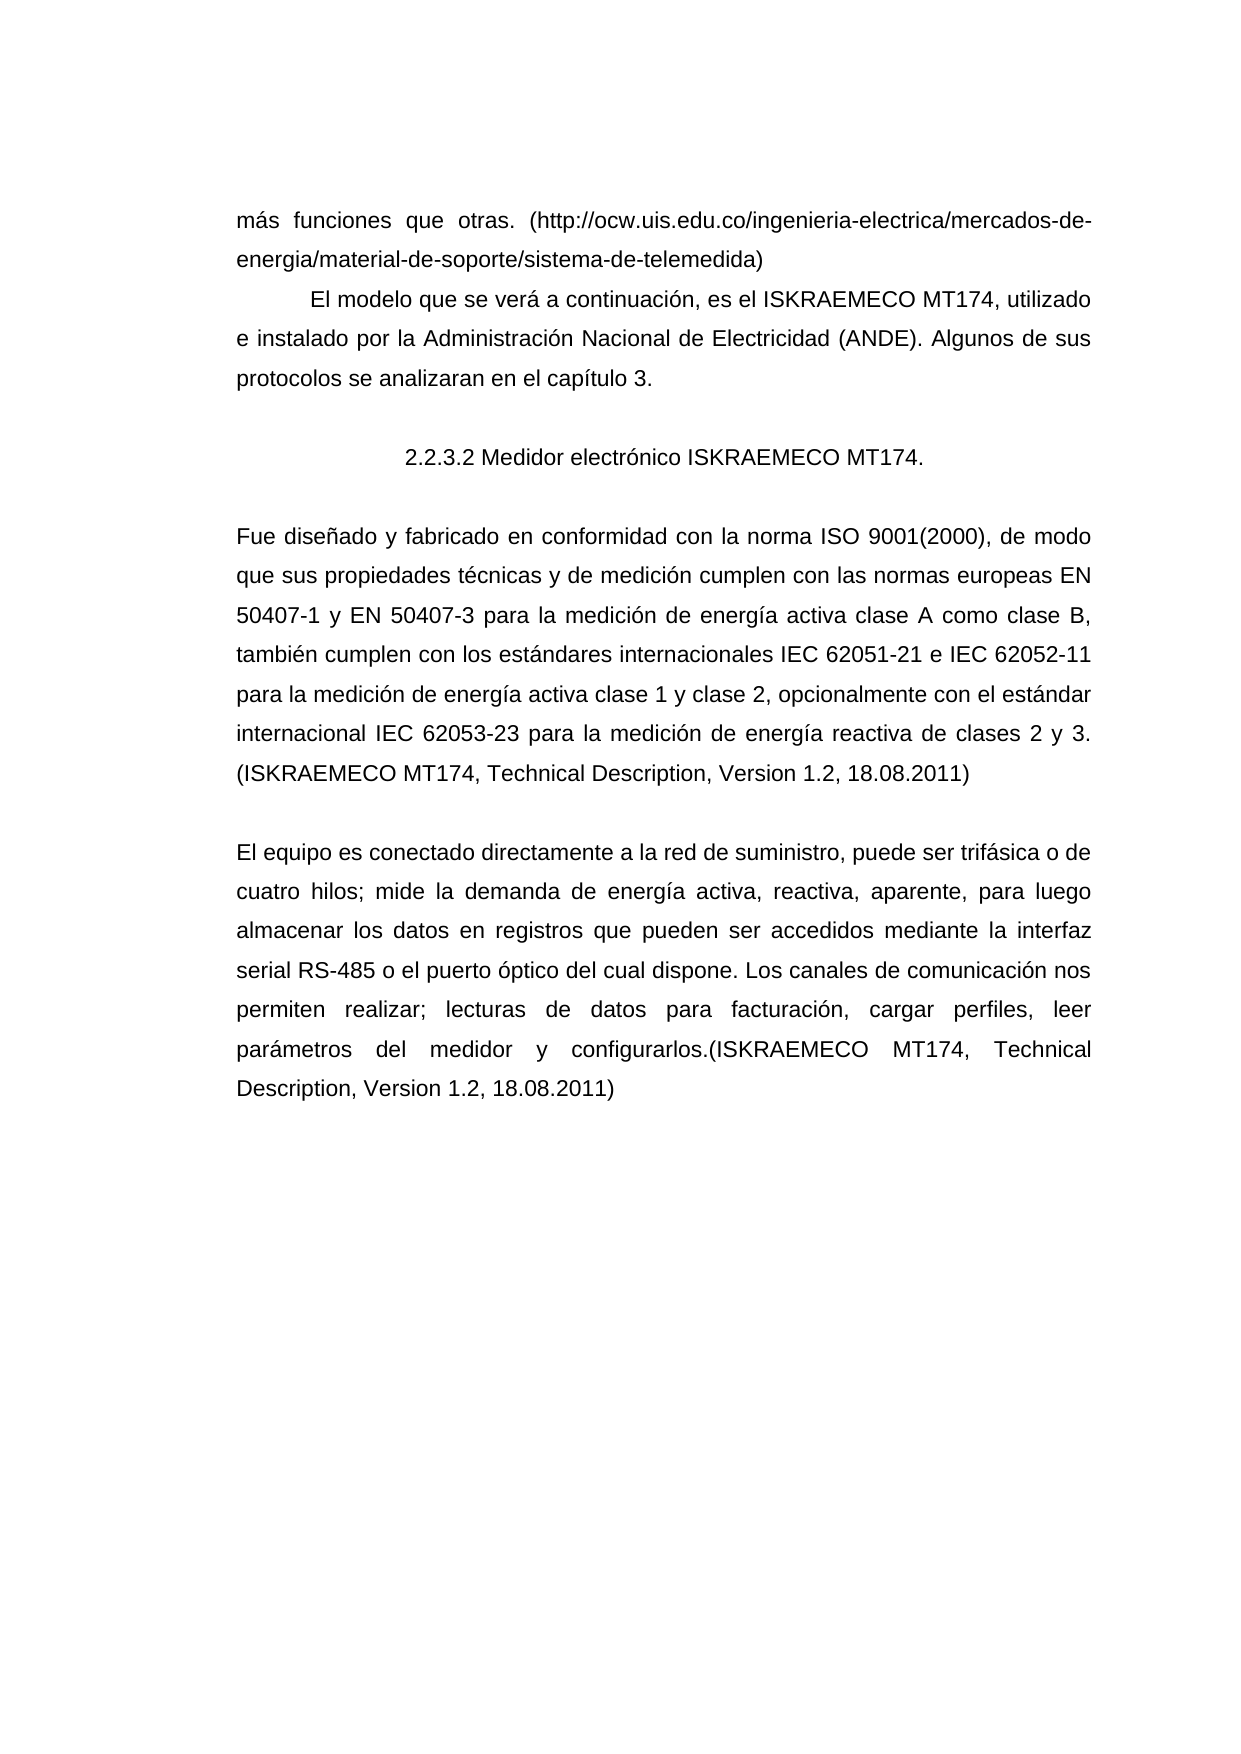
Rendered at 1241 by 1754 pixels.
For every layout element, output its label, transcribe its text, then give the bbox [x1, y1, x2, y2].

text El equipo es conectado directamente a la red de suministro, puede ser trifásica o de cuatro hilos; mide la demanda de energía activa, reactiva, aparente, para luego almacenar los datos en registros que pueden ser accedidos mediante la interfaz serial RS-485 o el puerto óptico del cual dispone. Los canales de comunicación nos permiten realizar; lecturas de datos para facturación, cargar perfiles, leer parámetros del medidor y configurarlos.(ISKRAEMECO MT174, Technical Description, Version 1.2, 18.08.2011) [236, 838, 1092, 1102]
text Fue diseñado y fabricado en conformidad con la norma ISO 9001(2000), de modo que sus propiedades técnicas y de medición cumplen con las normas europeas EN 50407-1 y EN 50407-3 para la medición de energía activa clase A como clase B, también cumplen con los estándares internacionales IEC 62051-21 e IEC 62052-11 para la medición de energía activa clase 1 y clase 2, opcionalmente con el estándar internacional IEC 62053-23 para la medición de energía reactiva de clases 2 y 3. (ISKRAEMECO MT174, Technical Description, Version 1.2, 18.08.2011) [236, 523, 1092, 786]
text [236, 207, 1092, 273]
text 2.2.3.2 Medidor electrónico ISKRAEMECO MT174. [236, 444, 1092, 470]
text El modelo que se verá a continuación, es el ISKRAEMECO MT174, utilizado e instalado por la Administración Nacional de Electricidad (ANDE). Algunos de sus protocolos se analizaran en el capítulo 3. [236, 286, 1092, 391]
